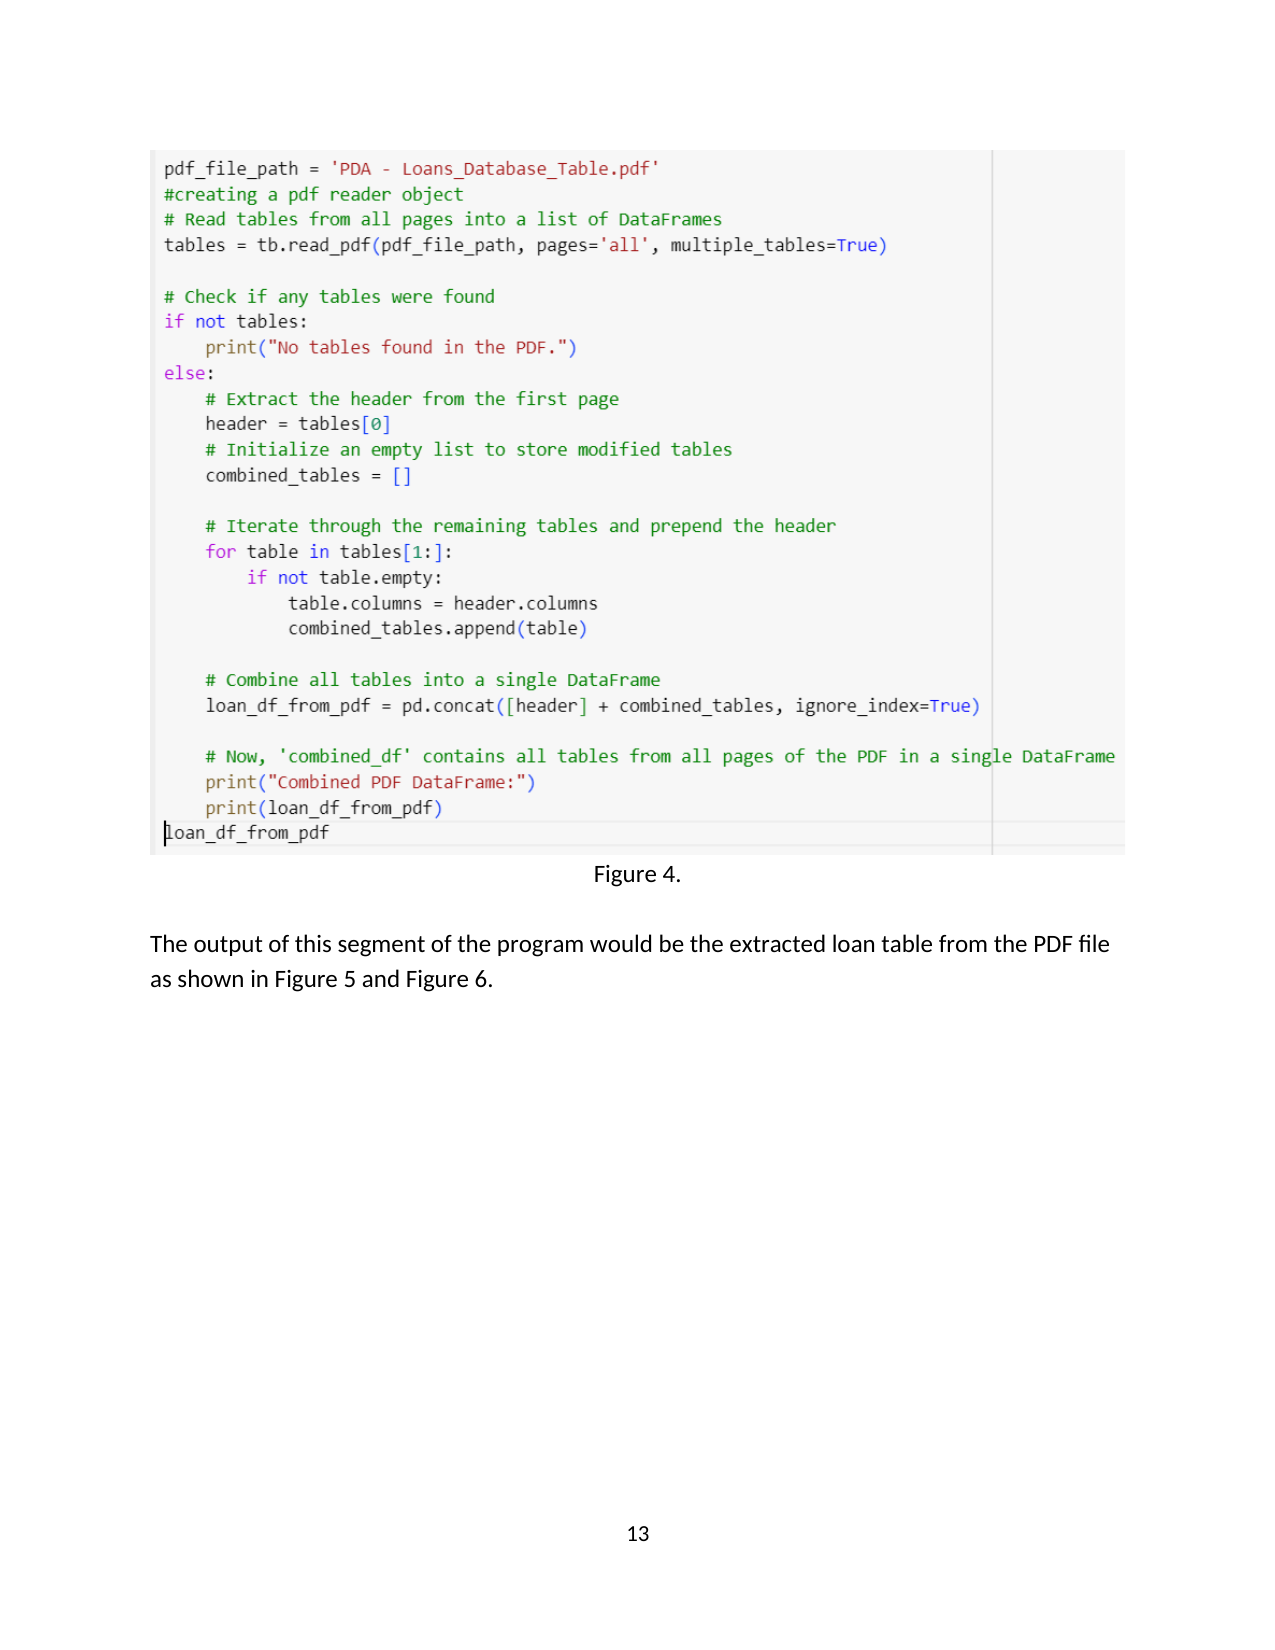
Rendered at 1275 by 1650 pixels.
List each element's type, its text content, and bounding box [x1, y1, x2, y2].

text The output of this segment of the program would be the extracted loan table from the PDF file as shown in Figure 5 and Figure 6. [150, 928, 1125, 994]
picture [150, 150, 1125, 855]
text Figure 4. [150, 858, 1125, 889]
